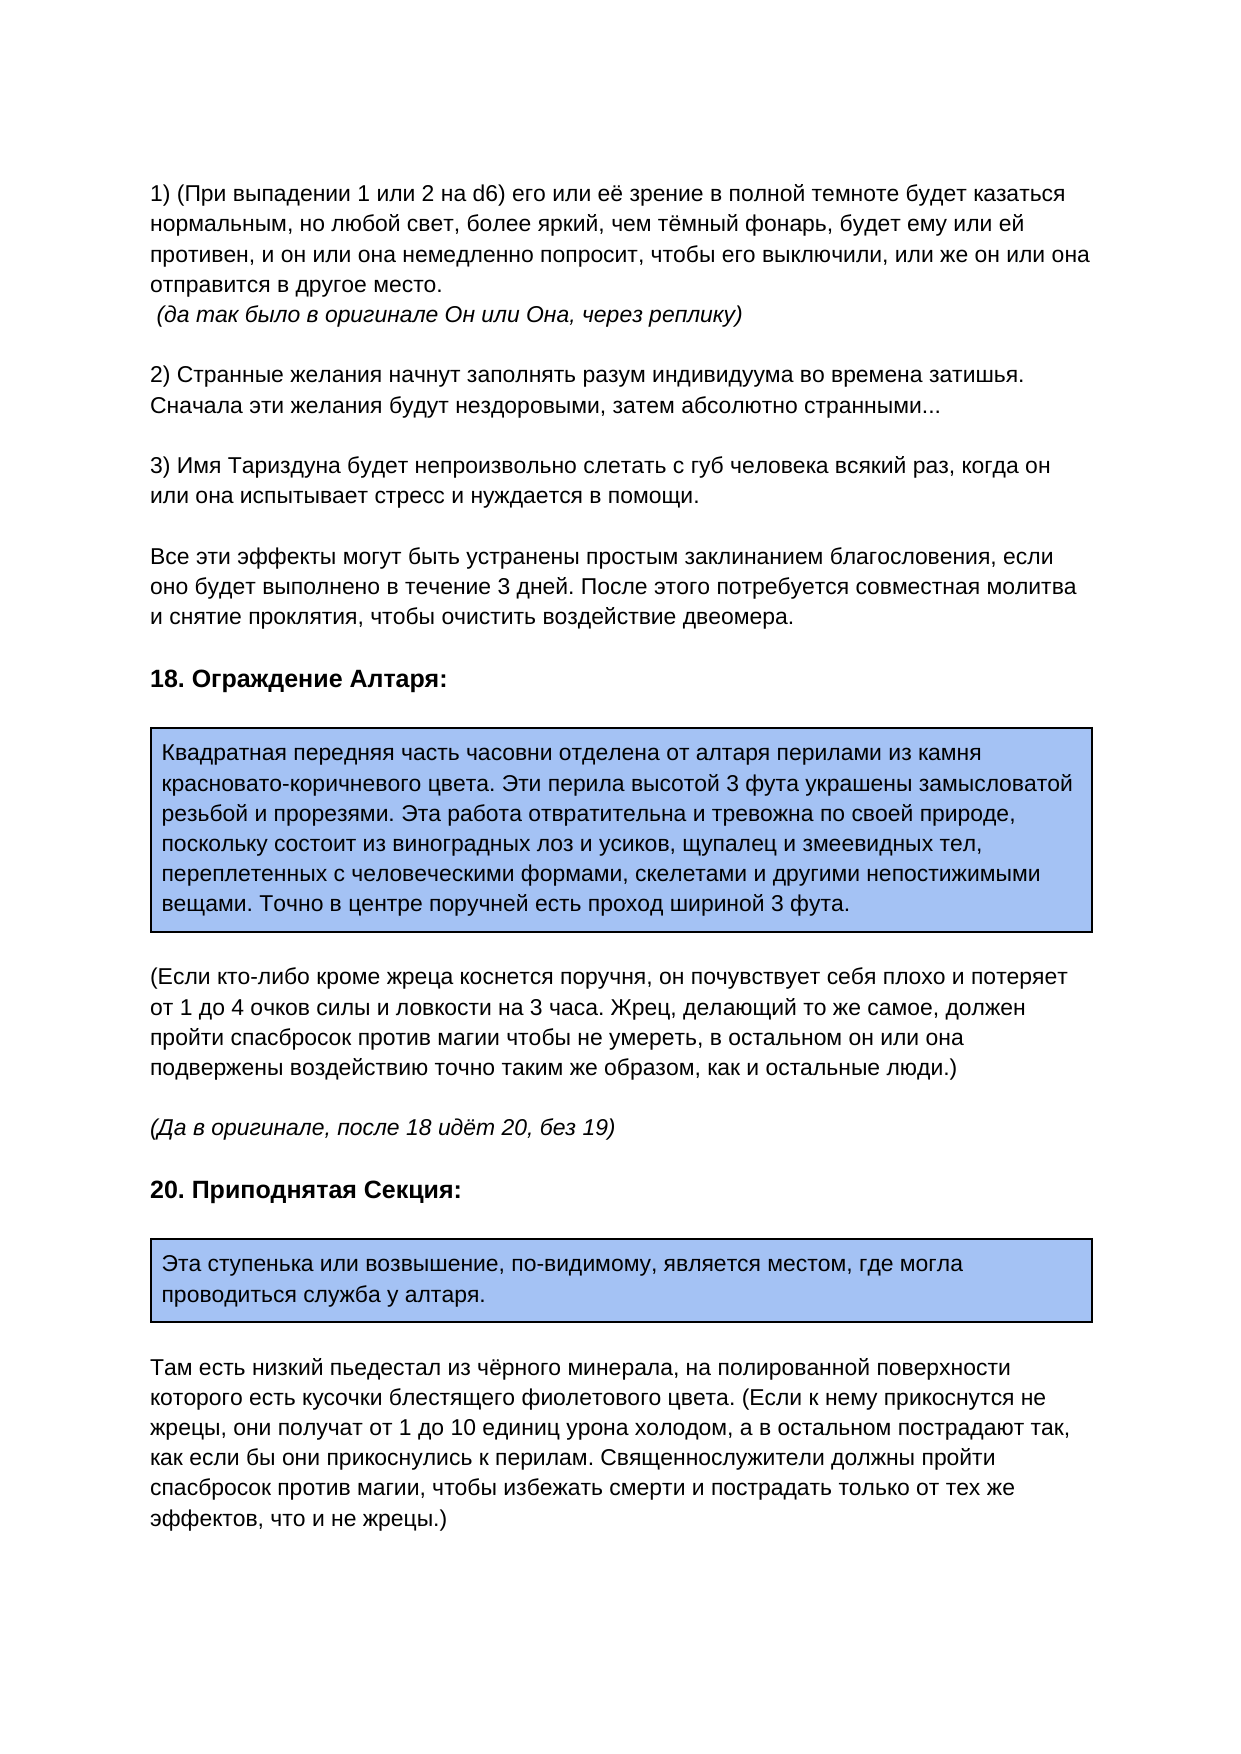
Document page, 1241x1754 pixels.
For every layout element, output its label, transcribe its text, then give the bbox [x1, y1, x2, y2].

text (да так было в оригинале Он или Она, через реплику) [150, 301, 1090, 327]
text Там есть низкий пьедестал из чёрного минерала, на полированной поверхности которого есть кусочки блестящего фиолетового цвета. (Если к нему прикоснутся не жрецы, они получат от 1 до 10 единиц урона холодом, а в остальном пострадают так, как если бы они прикоснулись к перилам. Священнослужители должны пройти спасбросок против магии, чтобы избежать смерти и пострадать только от тех же эффектов, что и не жрецы.) [150, 1353, 1090, 1531]
text 1) (При выпадении 1 или 2 на d6) его или её зрение в полной темноте будет казаться нормальным, но любой свет, более яркий, чем тёмный фонарь, будет ему или ей противен, и он или она немедленно попросит, чтобы его выключили, или же он или она отправится в другое место. [150, 180, 1090, 297]
text 18. Ограждение Алтаря: [150, 663, 1090, 692]
text (Да в оригинале, после 18 идёт 20, без 19) [150, 1084, 1090, 1171]
text Все эти эффекты могут быть устранены простым заклинанием благословения, если оно будет выполнено в течение 3 дней. После этого потребуется совместная молитва и снятие проклятия, чтобы очистить воздействие двеомера. [150, 543, 1090, 629]
text 20. Приподнятая Секция: [150, 1175, 1090, 1203]
table_header Квадратная передняя часть часовни отделена от алтаря перилами из камня красновато-коричневого цвета. Эти перила высотой 3 фута украшены замысловатой резьбой и прорезями. Эта работа отвратительна и тревожна по своей природе, поскольку состоит из виноградных лоз и усиков, щупалец и змеевидных тел, переплетенных с человеческими формами, скелетами и другими непостижимыми вещами. Точно в центре поручней есть проход шириной 3 фута. [152, 729, 1091, 931]
text 3) Имя Тариздуна будет непроизвольно слетать с губ человека всякий раз, когда он или она испытывает стресс и нуждается в помощи. [150, 452, 1090, 509]
table_header Эта ступенька или возвышение, по-видимому, является местом, где могла проводиться служба у алтаря. [152, 1240, 1091, 1321]
text 2) Странные желания начнут заполнять разум индивидуума во времена затишья. Сначала эти желания будут нездоровыми, затем абсолютно странными... [150, 361, 1090, 418]
text (Если кто-либо кроме жреца коснется поручня, он почувствует себя плохо и потеряет от 1 до 4 очков силы и ловкости на 3 часа. Жрец, делающий то же самое, должен пройти спасбросок против магии чтобы не умереть, в остальном он или она подвержены воздействию точно таким же образом, как и остальные люди.) [150, 963, 1090, 1080]
